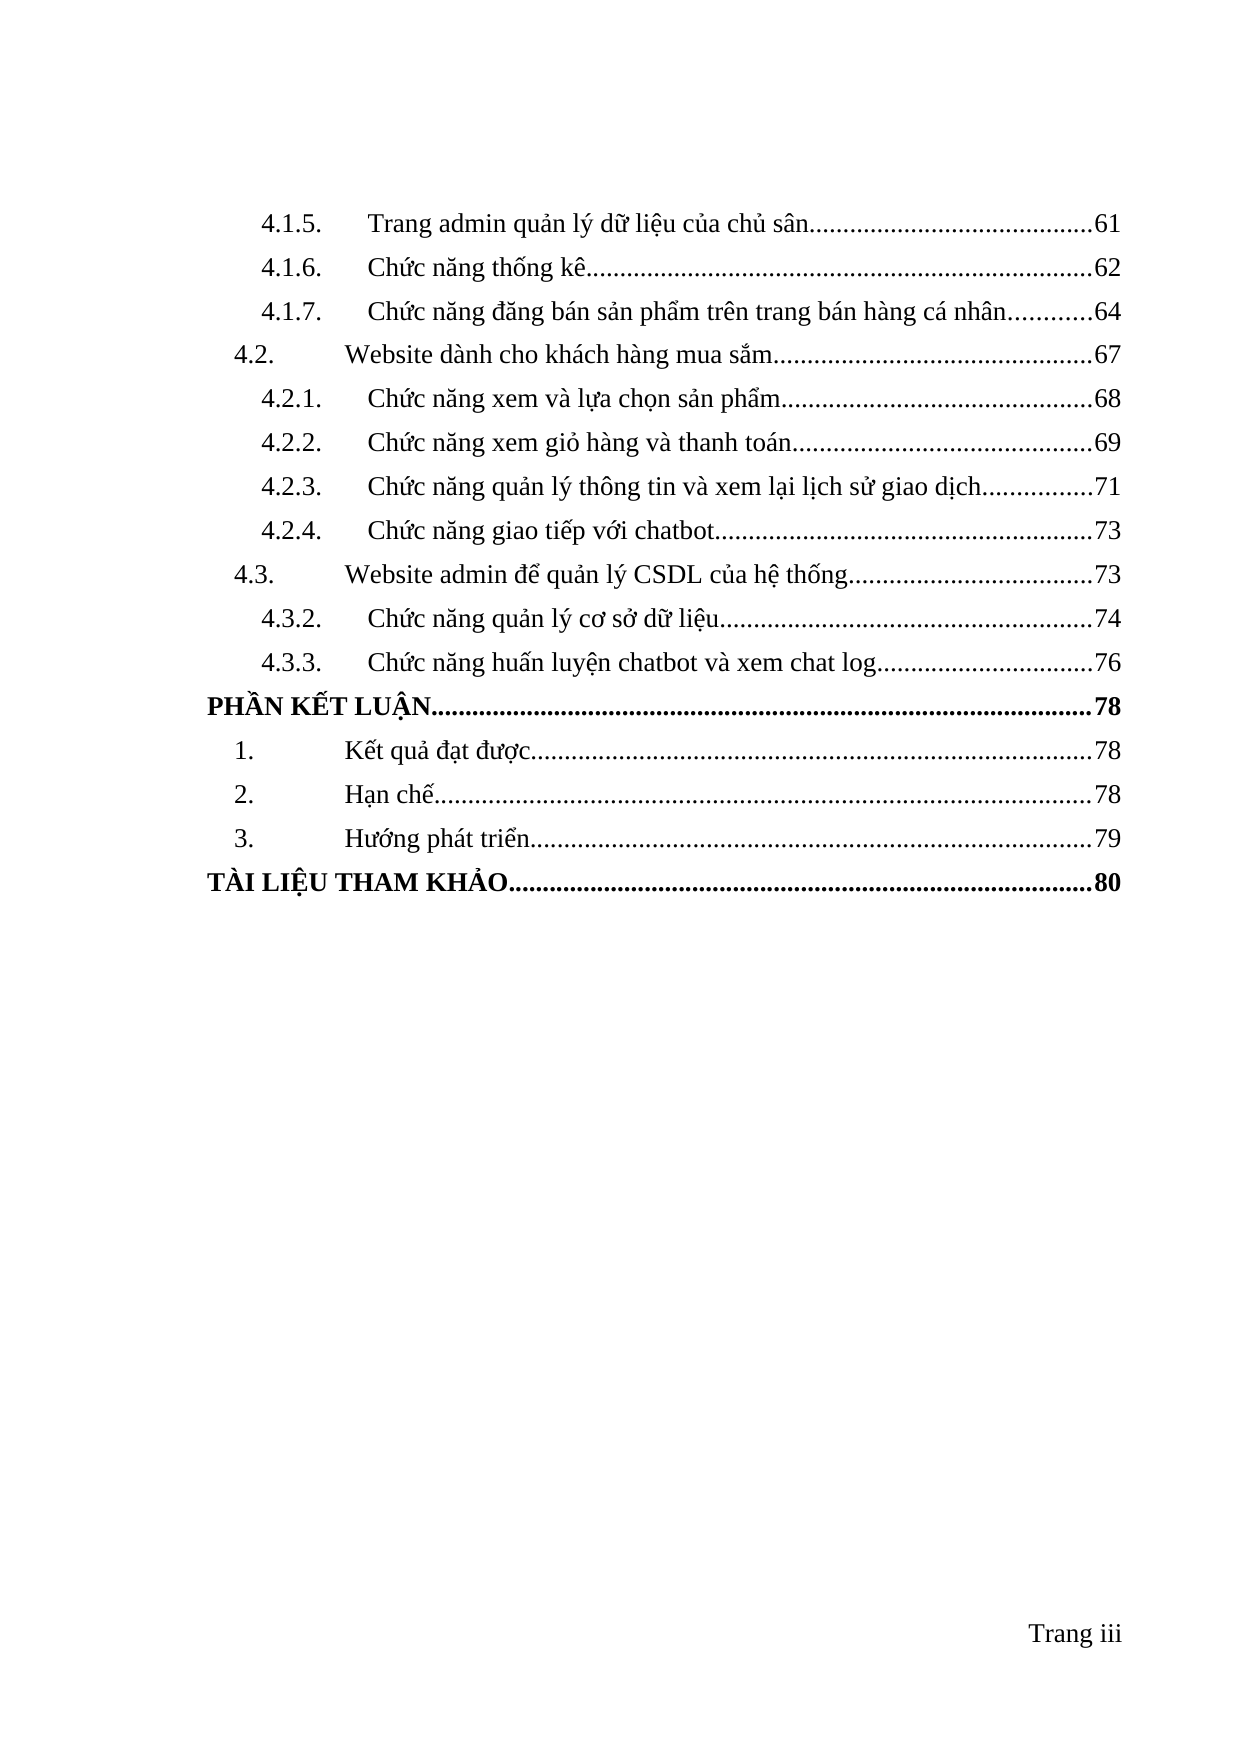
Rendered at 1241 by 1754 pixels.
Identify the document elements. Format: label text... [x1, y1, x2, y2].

text 4.2.3. Chức năng quản lý thông tin và xem lại lịch sử giao dịch 71 [261, 471, 1122, 502]
text 4.2. Website dành cho khách hàng mua sắm 67 [234, 339, 1122, 370]
text 4.2.1. Chức năng xem và lựa chọn sản phẩm 68 [261, 383, 1122, 414]
text 4.3.3. Chức năng huấn luyện chatbot và xem chat log 76 [261, 646, 1122, 677]
text 4.2.4. Chức năng giao tiếp với chatbot 73 [261, 514, 1122, 546]
text 1. Kết quả đạt được 78 [234, 734, 1122, 765]
text 4.1.6. Chức năng thống kê 62 [261, 251, 1122, 282]
text PHẦN KẾT LUẬN 78 [207, 690, 1122, 721]
text 4.1.7. Chức năng đăng bán sản phẩm trên trang bán hàng cá nhân 64 [261, 295, 1122, 326]
text 4.3.2. Chức năng quản lý cơ sở dữ liệu 74 [261, 602, 1122, 633]
text 4.2.2. Chức năng xem giỏ hàng và thanh toán 69 [261, 427, 1122, 458]
text 4.3. Website admin để quản lý CSDL của hệ thống 73 [234, 558, 1122, 589]
text TÀI LIỆU THAM KHẢO 80 [207, 866, 1122, 897]
text 3. Hướng phát triển 79 [234, 822, 1122, 853]
text 4.1.5. Trang admin quản lý dữ liệu của chủ sân 61 [261, 207, 1122, 238]
text 2. Hạn chế 78 [234, 778, 1122, 809]
